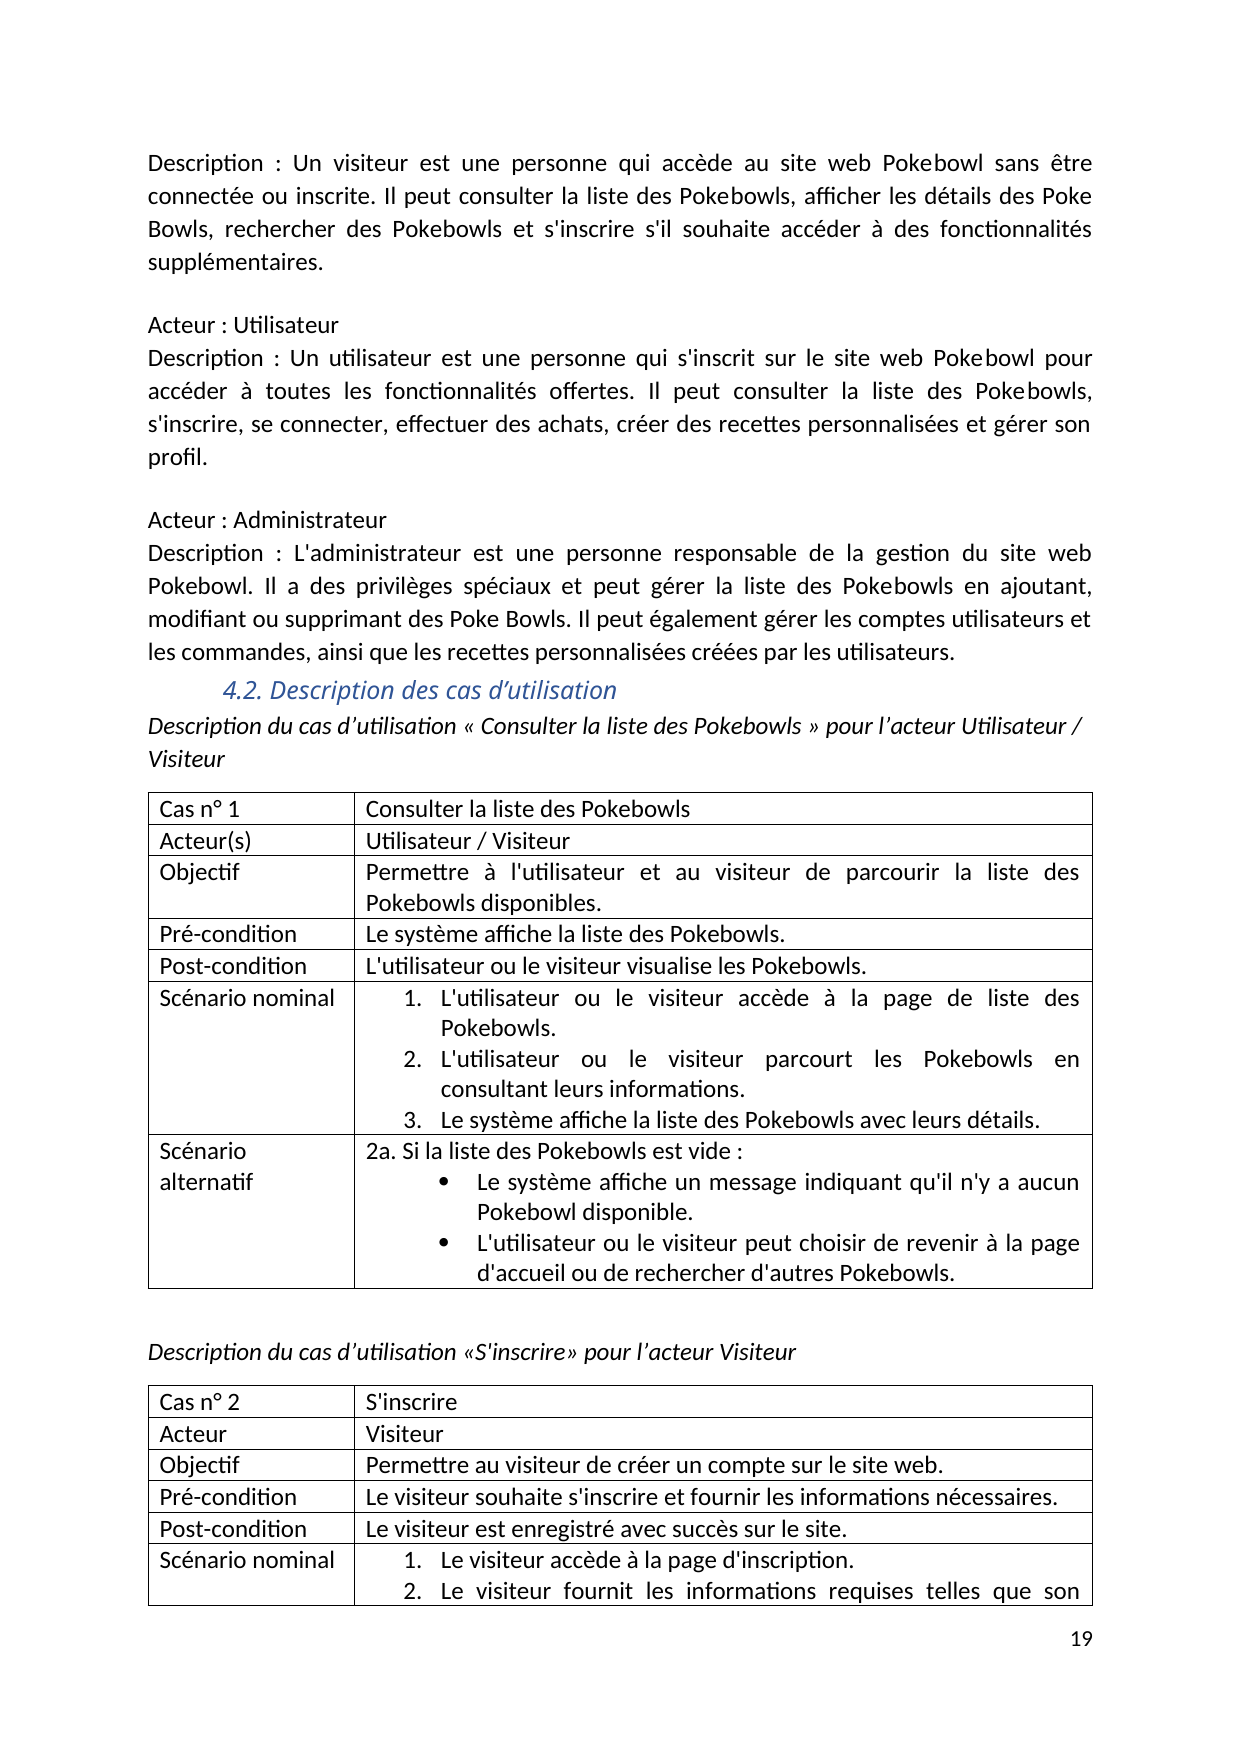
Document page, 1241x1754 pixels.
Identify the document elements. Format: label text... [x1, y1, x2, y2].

table_cell Pré-condition [149, 919, 354, 949]
text Acteur : Utilisateur [148, 309, 1093, 340]
table_header S'inscrire [355, 1386, 1092, 1417]
table_cell Visiteur [355, 1418, 1092, 1448]
text Description du cas d’utilisation « Consulter la liste des Pokebowls » pour l’acteur Utilisateur / Visiteur [148, 710, 1093, 773]
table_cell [355, 1544, 1092, 1605]
table_cell Objectif [149, 1450, 354, 1480]
table_header Cas n° 2 [149, 1386, 354, 1417]
text Acteur : Administrateur [148, 504, 1093, 535]
table_cell Acteur [149, 1418, 354, 1448]
text Description : Un visiteur est une personne qui accède au site web Pokebowl sans être connectée ou inscrite. Il peut consulter la liste des Pokebowls, afficher les détails des Poke Bowls, rechercher des Pokebowls et s'inscrire s'il souhaite accéder à des fonctionnalités supplémentaires. [148, 148, 1093, 277]
table_cell Scénario alternatif [149, 1135, 354, 1288]
table_cell Scénario nominal [149, 1544, 354, 1605]
table_header Consulter la liste des Pokebowls [355, 793, 1092, 824]
table_cell Pré-condition [149, 1481, 354, 1512]
text Description : Un utilisateur est une personne qui s'inscrit sur le site web Pokebowl pour accéder à toutes les fonctionnalités offertes. Il peut consulter la liste des Pokebowls, s'inscrire, se connecter, effectuer des achats, créer des recettes personnalisées et gérer son profil. [148, 342, 1093, 472]
table_cell 2a. Si la liste des Pokebowls est vide : Le système affiche un message indiquant qu'il n'y a aucun Pokebowl disponible. L'utilisateur ou le visiteur peut choisir de revenir à la page d'accueil ou de rechercher d'autres Pokebowls. [355, 1135, 1092, 1288]
table_cell L'utilisateur ou le visiteur visualise les Pokebowls. [355, 950, 1092, 981]
text Description : L'administrateur est une personne responsable de la gestion du site web Pokebowl. Il a des privilèges spéciaux et peut gérer la liste des Pokebowls en ajoutant, modifiant ou supprimant des Poke Bowls. Il peut également gérer les comptes utilisateurs et les commandes, ainsi que les recettes personnalisées créées par les utilisateurs. [148, 537, 1093, 666]
table_cell Post-condition [149, 1513, 354, 1543]
table_cell Objectif [149, 856, 354, 917]
text Description du cas d’utilisation «S'inscrire» pour l’acteur Visiteur [148, 1336, 1093, 1366]
table_cell Le visiteur est enregistré avec succès sur le site. [355, 1513, 1092, 1543]
table_cell Le visiteur souhaite s'inscrire et fournir les informations nécessaires. [355, 1481, 1092, 1512]
table_cell Le système affiche la liste des Pokebowls. [355, 919, 1092, 949]
table_cell L'utilisateur ou le visiteur accède à la page de liste des Pokebowls. L'utilisateur ou le visiteur parcourt les Pokebowls en consultant leurs informations. Le système affiche la liste des Pokebowls avec leurs détails. [355, 982, 1092, 1134]
table_cell Acteur(s) [149, 825, 354, 855]
table_cell Utilisateur / Visiteur [355, 825, 1092, 855]
subtitle 4.2. Description des cas d’utilisation [148, 673, 1093, 707]
table_cell Permettre à l'utilisateur et au visiteur de parcourir la liste des Pokebowls disponibles. [355, 856, 1092, 917]
table_cell Permettre au visiteur de créer un compte sur le site web. [355, 1450, 1092, 1480]
table_cell Post-condition [149, 950, 354, 981]
table_header Cas n° 1 [149, 793, 354, 824]
table_cell Scénario nominal [149, 982, 354, 1134]
